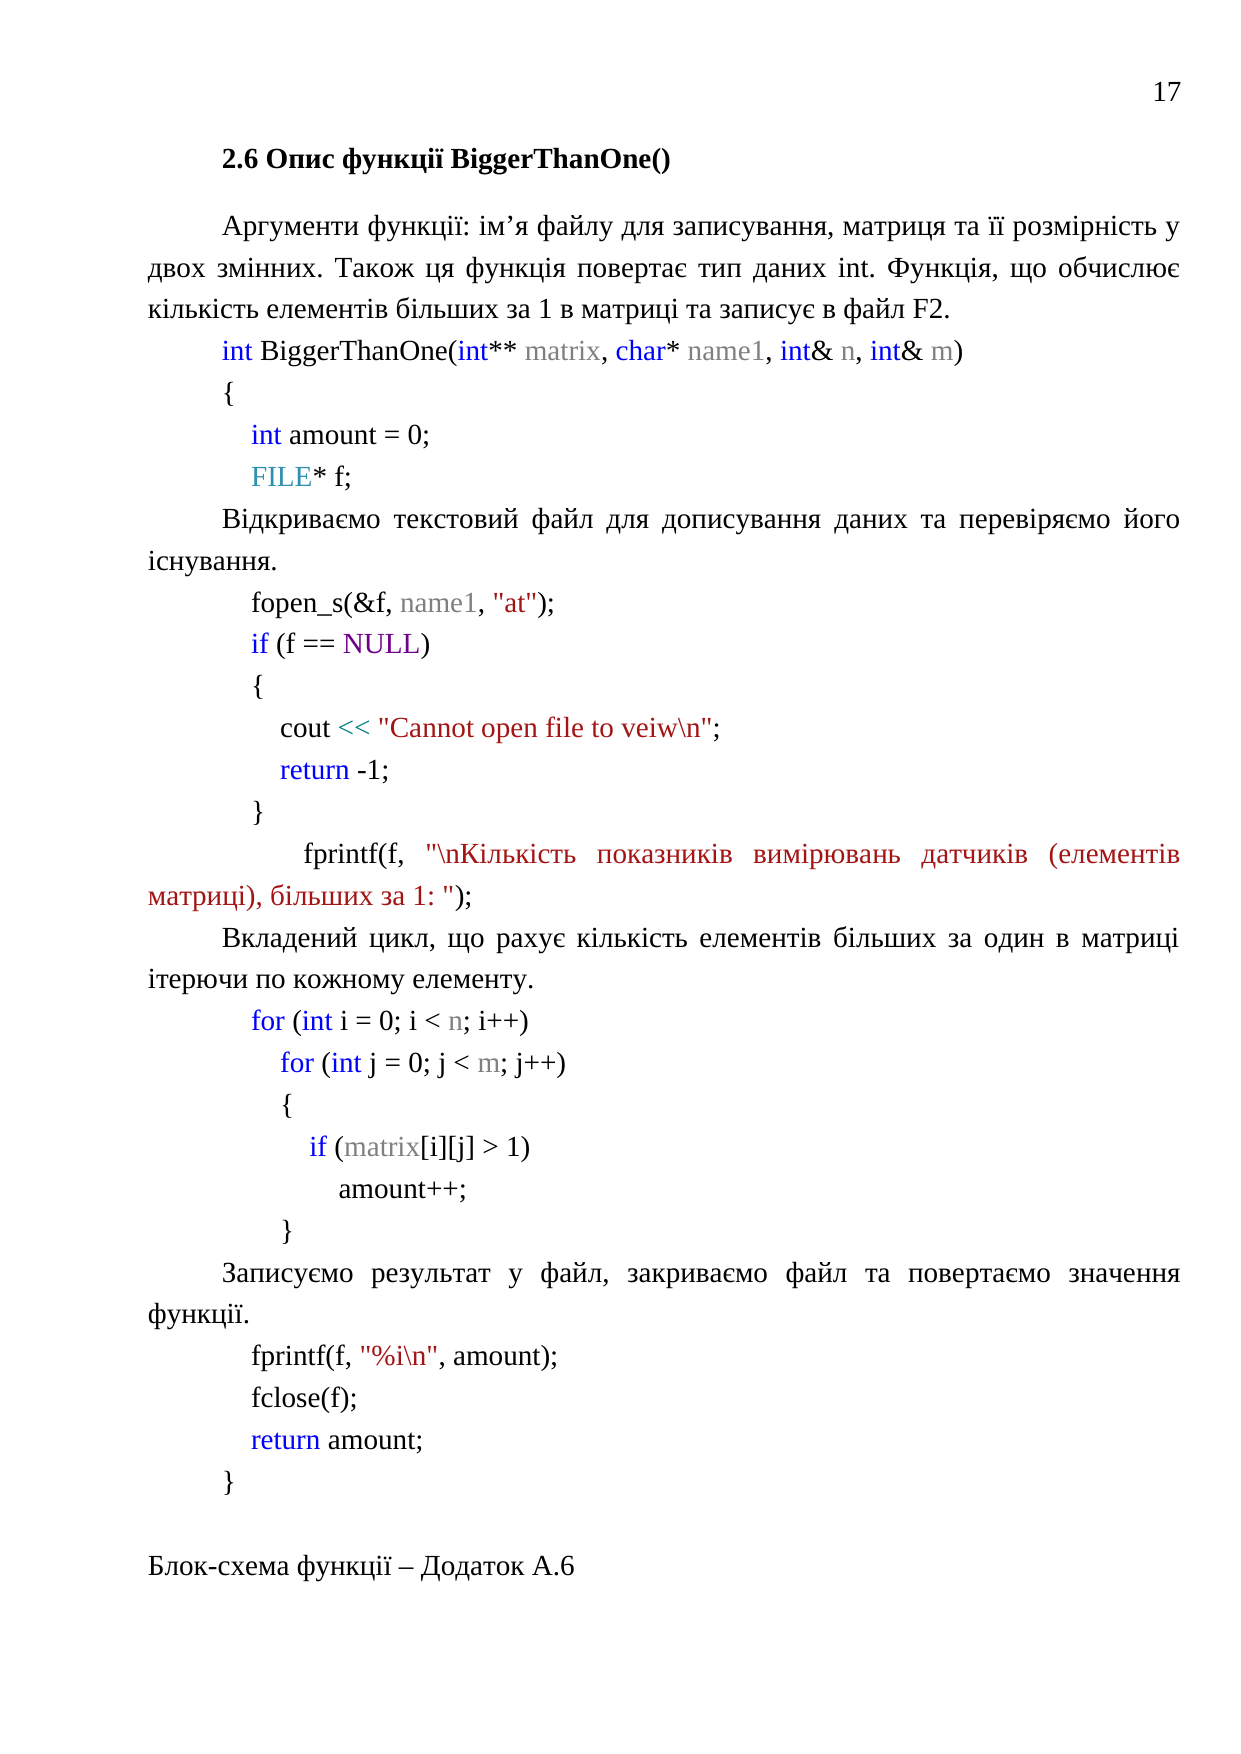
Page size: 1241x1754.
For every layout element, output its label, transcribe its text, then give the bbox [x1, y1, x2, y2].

text Відкриваємо текстовий файл для дописування даних та перевіряємо його існування. [148, 501, 1181, 576]
text for (int i = 0; i < n; i++) [148, 1003, 1181, 1037]
text fprintf(f, "\nКількість показників вимірювань датчиків (елементів матриці), більших за 1: "); [148, 836, 1181, 911]
text Блок-схема функції – Додаток А.6 [148, 1506, 1181, 1581]
text fclose(f); [148, 1380, 1181, 1414]
text FILE* f; [148, 459, 1181, 493]
text int amount = 0; [148, 417, 1181, 451]
text { [148, 1087, 1181, 1121]
text } [148, 1213, 1181, 1246]
text int BiggerThanOne(int** matrix, char* name1, int& n, int& m) [148, 333, 1181, 367]
text return -1; [148, 752, 1181, 786]
text amount++; [148, 1171, 1181, 1204]
text { [148, 375, 1181, 409]
text cout << "Cannot open file to veiw\n"; [148, 710, 1181, 744]
text } [148, 1464, 1181, 1498]
subtitle 2.6 Опис функції BiggerThanOne() [148, 141, 1181, 174]
text } [148, 794, 1181, 828]
text Записуємо результат у файл, закриваємо файл та повертаємо значення функції. [148, 1255, 1181, 1330]
text fprintf(f, "%i\n", amount); [148, 1338, 1181, 1372]
text Вкладений цикл, що рахує кількість елементів більших за один в матриці ітерючи по кожному елементу. [148, 920, 1181, 995]
text if (f == NULL) [148, 627, 1181, 660]
text Аргументи функції: ім’я файлу для записування, матриця та її розмірність у двох змінних. Також ця функція повертає тип даних int. Функція, що обчислює кількість елементів більших за 1 в матриці та записує в файл F2. [148, 208, 1181, 325]
text for (int j = 0; j < m; j++) [148, 1045, 1181, 1079]
text fopen_s(&f, name1, "at"); [148, 585, 1181, 618]
text { [148, 668, 1181, 702]
text if (matrix[i][j] > 1) [148, 1129, 1181, 1163]
text return amount; [148, 1422, 1181, 1456]
